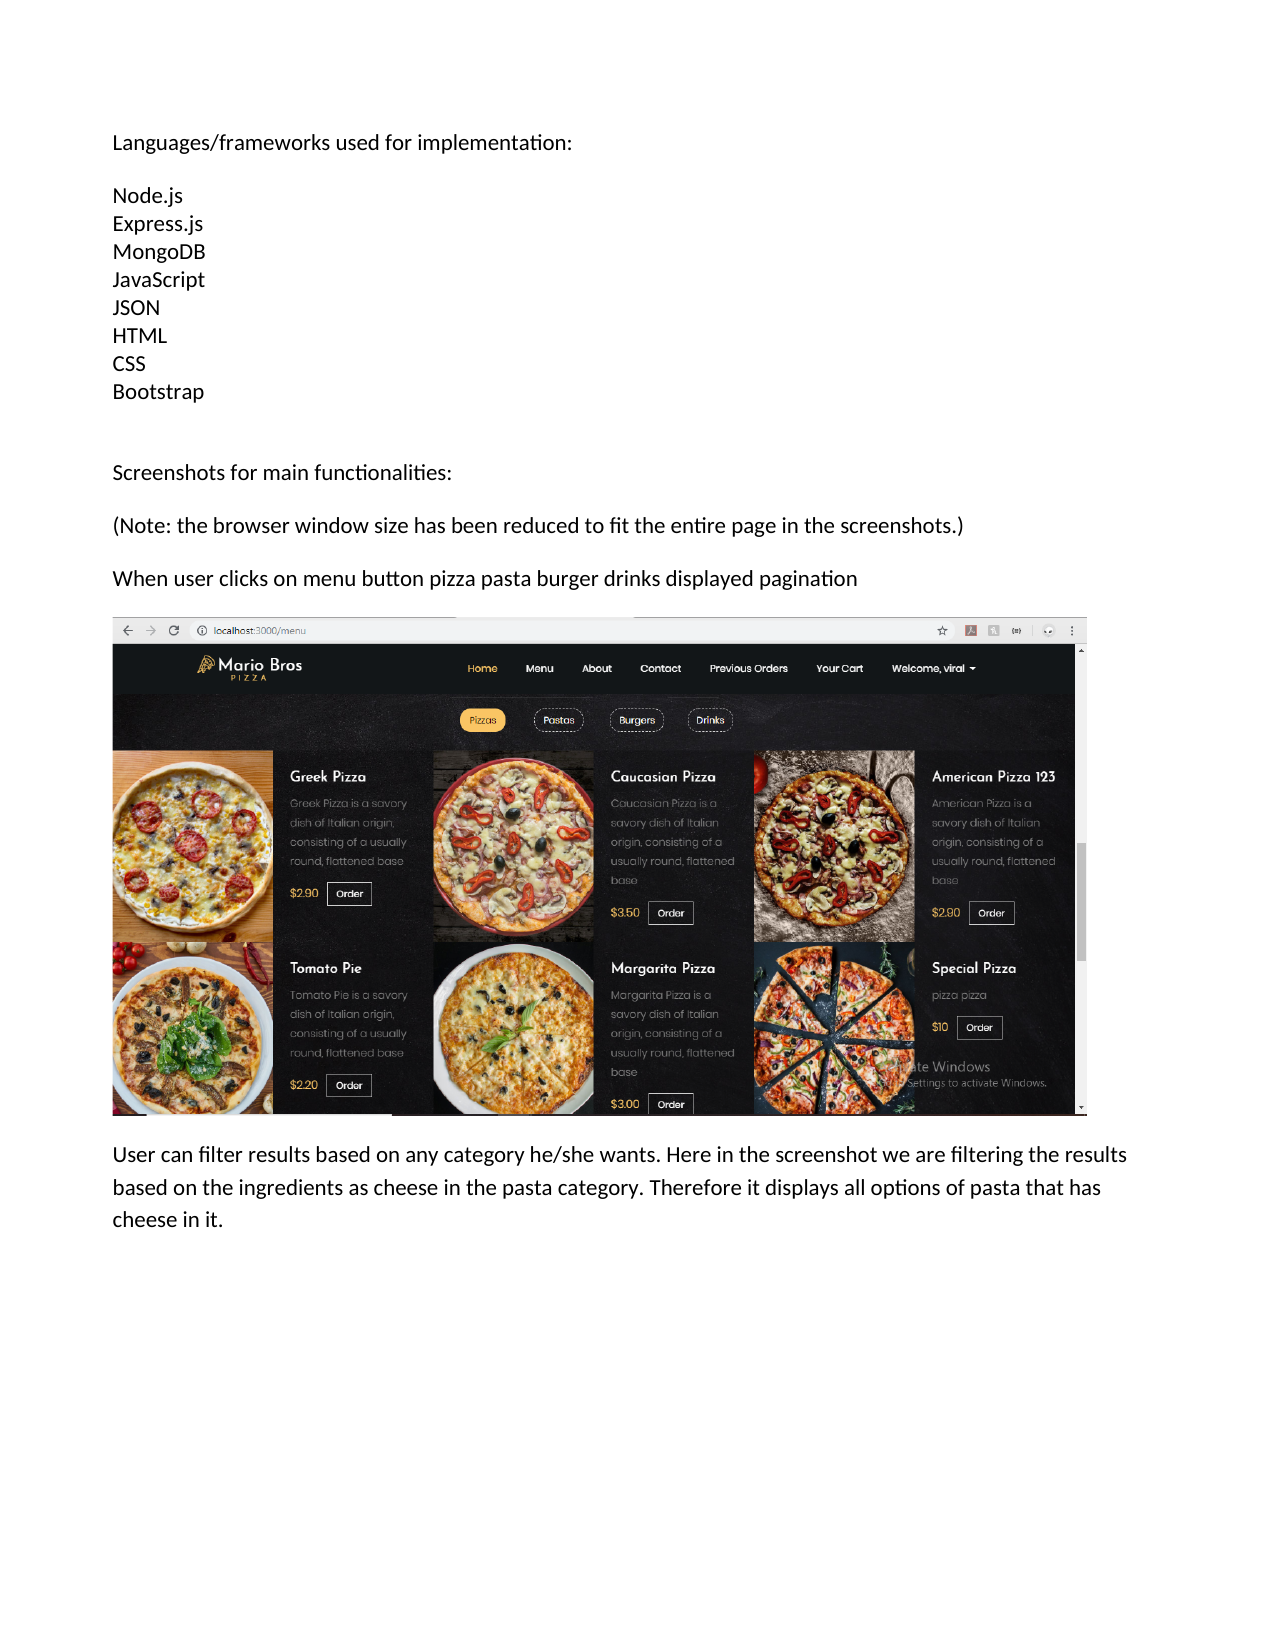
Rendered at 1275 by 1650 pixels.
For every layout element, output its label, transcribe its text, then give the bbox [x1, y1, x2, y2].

text Screenshots for main functionalities: [112, 458, 1172, 486]
text Bootstrap [112, 377, 1172, 405]
text HTML [112, 321, 1172, 349]
text MongoDB [112, 237, 1172, 265]
text User can filter results based on any category he/she wants. Here in the screenshot we are filtering the results based on the ingredients as cheese in the pasta category. Therefore it displays all options of pasta that has cheese in it. [112, 1141, 1172, 1233]
text CSS [112, 349, 1172, 377]
text (Note: the browser window size has been reduced to fit the entire page in the screenshots.) [112, 511, 1172, 539]
text When user clicks on menu button pizza pasta burger drinks displayed pagination [112, 564, 1172, 592]
text JSON [112, 293, 1172, 321]
picture [112, 617, 1087, 1116]
text Languages/frameworks used for implementation: [112, 128, 1172, 156]
text JavaScript [112, 265, 1172, 293]
text Node.js Express.js [112, 181, 1172, 237]
